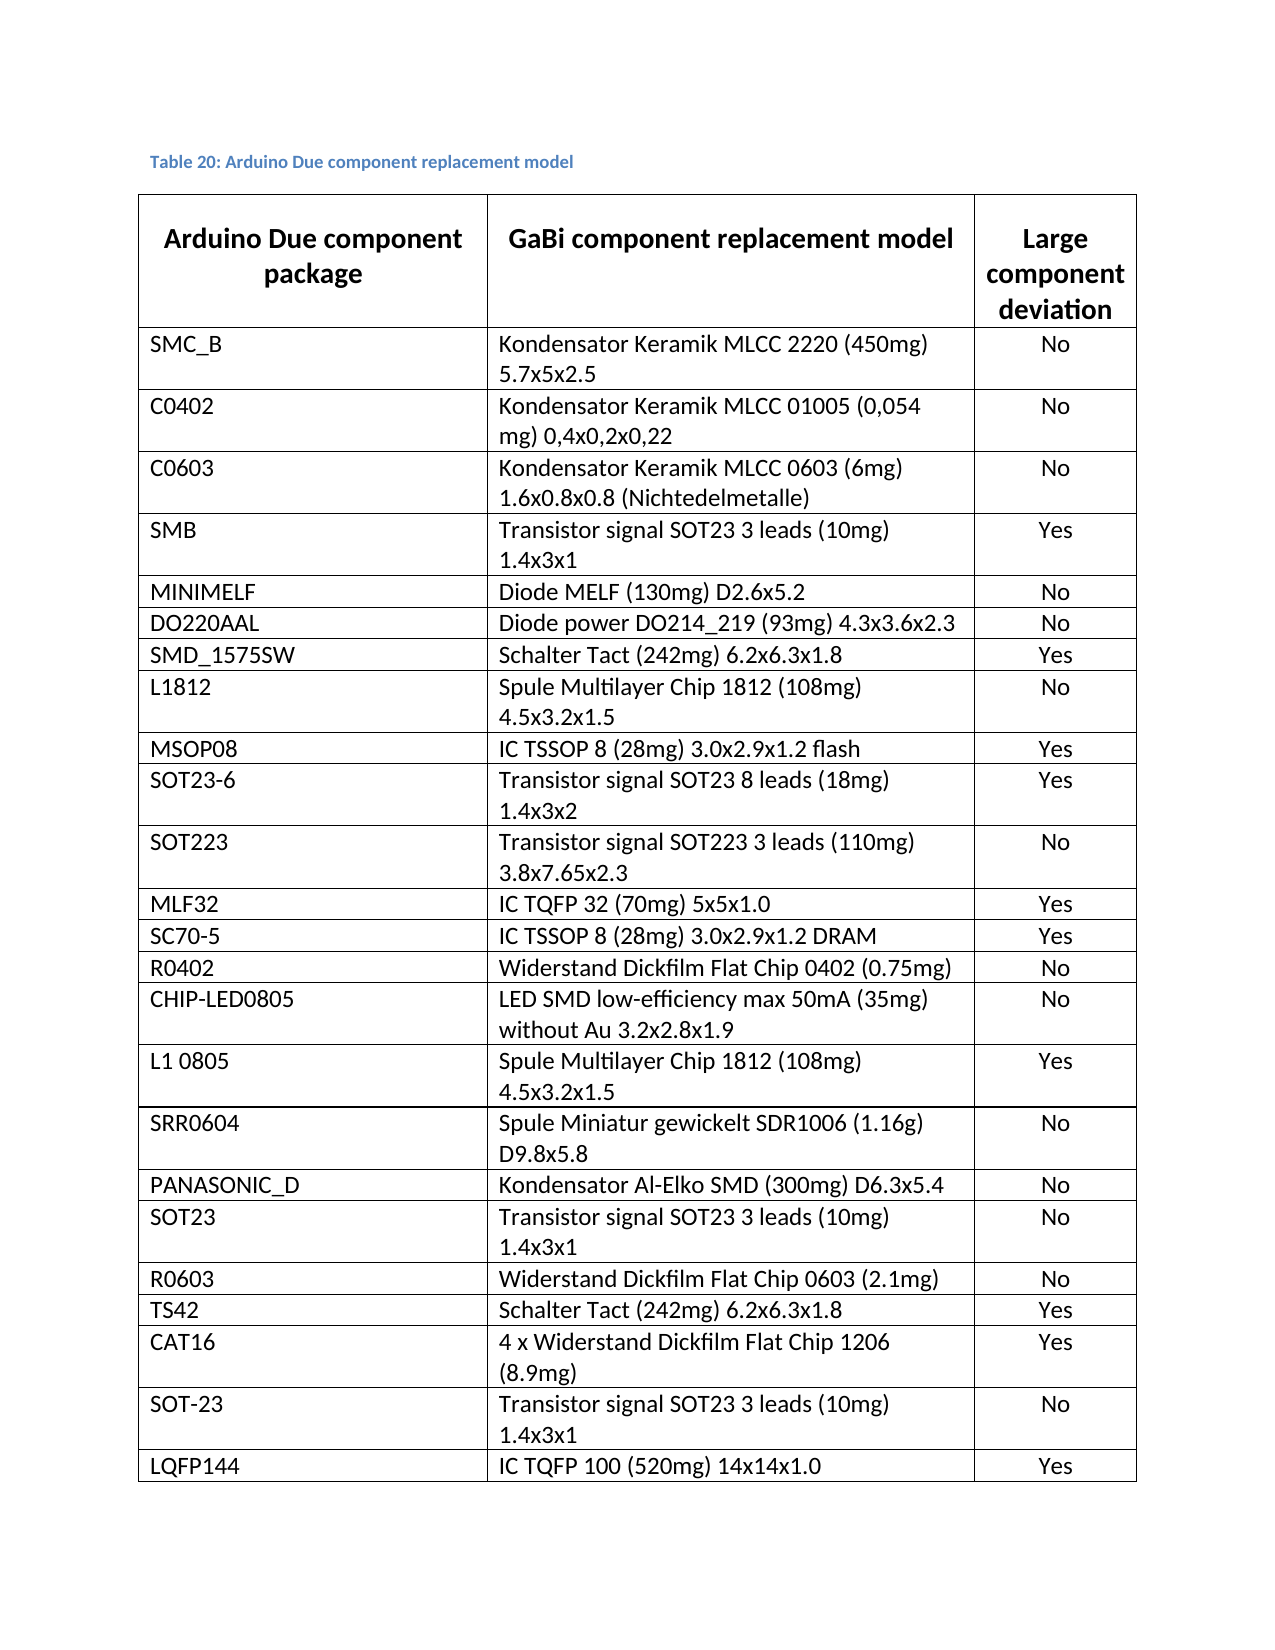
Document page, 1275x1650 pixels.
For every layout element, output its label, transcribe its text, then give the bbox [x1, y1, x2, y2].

table_cell LQFP144 [139, 1450, 487, 1481]
table_cell Yes [975, 514, 1136, 575]
table_cell Spule Multilayer Chip 1812 (108mg) 4.5x3.2x1.5 [488, 1045, 974, 1106]
table_cell Yes [975, 733, 1136, 763]
table_cell Diode power DO214_219 (93mg) 4.3x3.6x2.3 [488, 608, 974, 638]
table_cell PANASONIC_D [139, 1170, 487, 1200]
table_cell C0402 [139, 390, 487, 451]
table_cell C0603 [139, 452, 487, 513]
table_cell SRR0604 [139, 1108, 487, 1168]
table_cell No [975, 826, 1136, 887]
table_cell SOT23 [139, 1201, 487, 1262]
table_cell No [975, 452, 1136, 513]
table_cell L1 0805 [139, 1045, 487, 1106]
table_cell Kondensator Keramik MLCC 01005 (0,054 mg) 0,4x0,2x0,22 [488, 390, 974, 451]
table_cell IC TQFP 100 (520mg) 14x14x1.0 [488, 1450, 974, 1481]
table_cell Schalter Tact (242mg) 6.2x6.3x1.8 [488, 1295, 974, 1325]
table_cell IC TQFP 32 (70mg) 5x5x1.0 [488, 889, 974, 919]
table_header Large component deviation [975, 195, 1136, 327]
table_cell Yes [975, 889, 1136, 919]
table_cell SMB [139, 514, 487, 575]
table_cell Spule Miniatur gewickelt SDR1006 (1.16g) D9.8x5.8 [488, 1108, 974, 1168]
table_cell Yes [975, 639, 1136, 670]
table_cell No [975, 390, 1136, 451]
text Table 20: Arduino Due component replacement model [150, 150, 1125, 173]
table_cell TS42 [139, 1295, 487, 1325]
table_cell Widerstand Dickfilm Flat Chip 0402 (0.75mg) [488, 952, 974, 982]
table_cell MINIMELF [139, 576, 487, 607]
table_cell Yes [975, 1450, 1136, 1481]
table_cell SMC_B [139, 328, 487, 389]
table_cell SC70-5 [139, 920, 487, 951]
table_cell Transistor signal SOT23 8 leads (18mg) 1.4x3x2 [488, 764, 974, 825]
table_cell MSOP08 [139, 733, 487, 763]
table_cell Kondensator Keramik MLCC 0603 (6mg) 1.6x0.8x0.8 (Nichtedelmetalle) [488, 452, 974, 513]
table_cell Transistor signal SOT223 3 leads (110mg) 3.8x7.65x2.3 [488, 826, 974, 887]
table_cell CHIP-LED0805 [139, 983, 487, 1044]
table_cell Yes [975, 1045, 1136, 1106]
table_cell No [975, 1388, 1136, 1449]
table_cell Schalter Tact (242mg) 6.2x6.3x1.8 [488, 639, 974, 670]
table_cell L1812 [139, 671, 487, 732]
table_header Arduino Due component package [139, 195, 487, 327]
table_cell No [975, 608, 1136, 638]
table_header GaBi component replacement model [488, 195, 974, 327]
table_cell Yes [975, 1326, 1136, 1387]
table_cell R0603 [139, 1263, 487, 1294]
table_cell Yes [975, 920, 1136, 951]
table_cell No [975, 1108, 1136, 1168]
table_cell 4 x Widerstand Dickfilm Flat Chip 1206 (8.9mg) [488, 1326, 974, 1387]
table_cell Transistor signal SOT23 3 leads (10mg) 1.4x3x1 [488, 514, 974, 575]
table_cell Diode MELF (130mg) D2.6x5.2 [488, 576, 974, 607]
table_cell Widerstand Dickfilm Flat Chip 0603 (2.1mg) [488, 1263, 974, 1294]
table_cell No [975, 1263, 1136, 1294]
table_cell Kondensator Keramik MLCC 2220 (450mg) 5.7x5x2.5 [488, 328, 974, 389]
table_cell DO220AAL [139, 608, 487, 638]
table_cell No [975, 1201, 1136, 1262]
table_cell SOT23-6 [139, 764, 487, 825]
table_cell Transistor signal SOT23 3 leads (10mg) 1.4x3x1 [488, 1201, 974, 1262]
table_cell MLF32 [139, 889, 487, 919]
table_cell No [975, 671, 1136, 732]
table_cell Kondensator Al-Elko SMD (300mg) D6.3x5.4 [488, 1170, 974, 1200]
table_cell SMD_1575SW [139, 639, 487, 670]
table_cell No [975, 952, 1136, 982]
table_cell Yes [975, 764, 1136, 825]
table_cell SOT-23 [139, 1388, 487, 1449]
table_cell Spule Multilayer Chip 1812 (108mg) 4.5x3.2x1.5 [488, 671, 974, 732]
table_cell No [975, 576, 1136, 607]
table_cell No [975, 1170, 1136, 1200]
table_cell CAT16 [139, 1326, 487, 1387]
table_cell No [975, 983, 1136, 1044]
table_cell IC TSSOP 8 (28mg) 3.0x2.9x1.2 flash [488, 733, 974, 763]
table_cell Yes [975, 1295, 1136, 1325]
table_cell LED SMD low-efficiency max 50mA (35mg) without Au 3.2x2.8x1.9 [488, 983, 974, 1044]
table_cell Transistor signal SOT23 3 leads (10mg) 1.4x3x1 [488, 1388, 974, 1449]
table_cell No [975, 328, 1136, 389]
table_cell SOT223 [139, 826, 487, 887]
table_cell R0402 [139, 952, 487, 982]
table_cell IC TSSOP 8 (28mg) 3.0x2.9x1.2 DRAM [488, 920, 974, 951]
